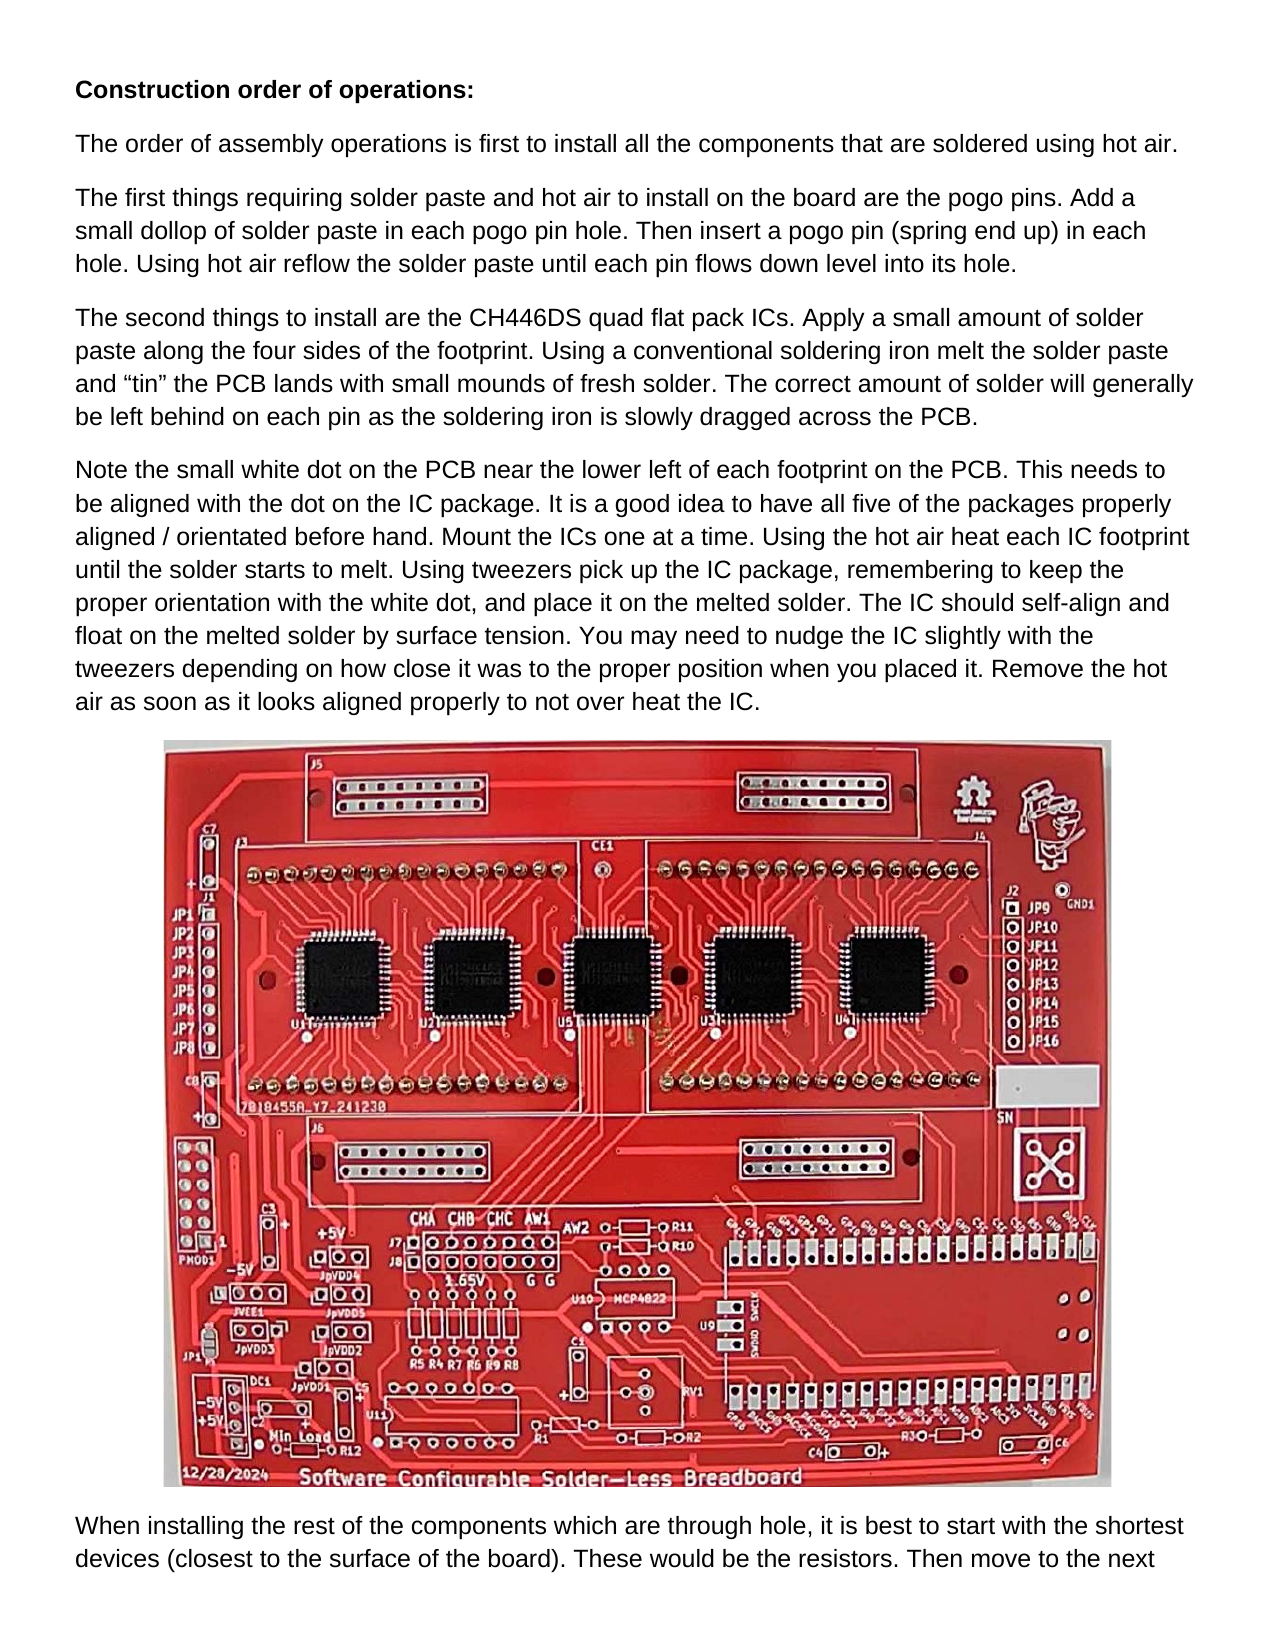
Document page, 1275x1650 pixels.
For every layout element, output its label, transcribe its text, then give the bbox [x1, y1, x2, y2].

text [75, 1511, 1200, 1573]
picture [163, 740, 1112, 1487]
text Construction order of operations: [75, 75, 1200, 104]
text The order of assembly operations is first to install all the components that are soldered using hot air. [75, 129, 1200, 158]
text Note the small white dot on the PCB near the lower left of each footprint on the PCB. This needs to be aligned with the dot on the IC package. It is a good idea to have all five of the packages properly aligned / orientated before hand. Mount the ICs one at a time. Using the hot air heat each IC footprint until the solder starts to melt. Using tweezers pick up the IC package, remembering to keep the proper orientation with the white dot, and place it on the melted solder. The IC should self-align and float on the melted solder by surface tension. You may need to nudge the IC slightly with the tweezers depending on how close it was to the proper position when you placed it. Remove the hot air as soon as it looks aligned properly to not over heat the IC. [75, 456, 1200, 715]
text The first things requiring solder paste and hot air to install on the board are the pogo pins. Add a small dollop of solder paste in each pogo pin hole. Then insert a pogo pin (spring end up) in each hole. Using hot air reflow the solder paste until each pin flows down level into its hole. [75, 183, 1200, 277]
text The second things to install are the CH446DS quad flat pack ICs. Apply a small amount of solder paste along the four sides of the footprint. Using a conventional soldering iron melt the solder paste and “tin” the PCB lands with small mounds of fresh solder. The correct amount of solder will generally be left behind on each pin as the soldering iron is slowly dragged across the PCB. [75, 303, 1200, 430]
